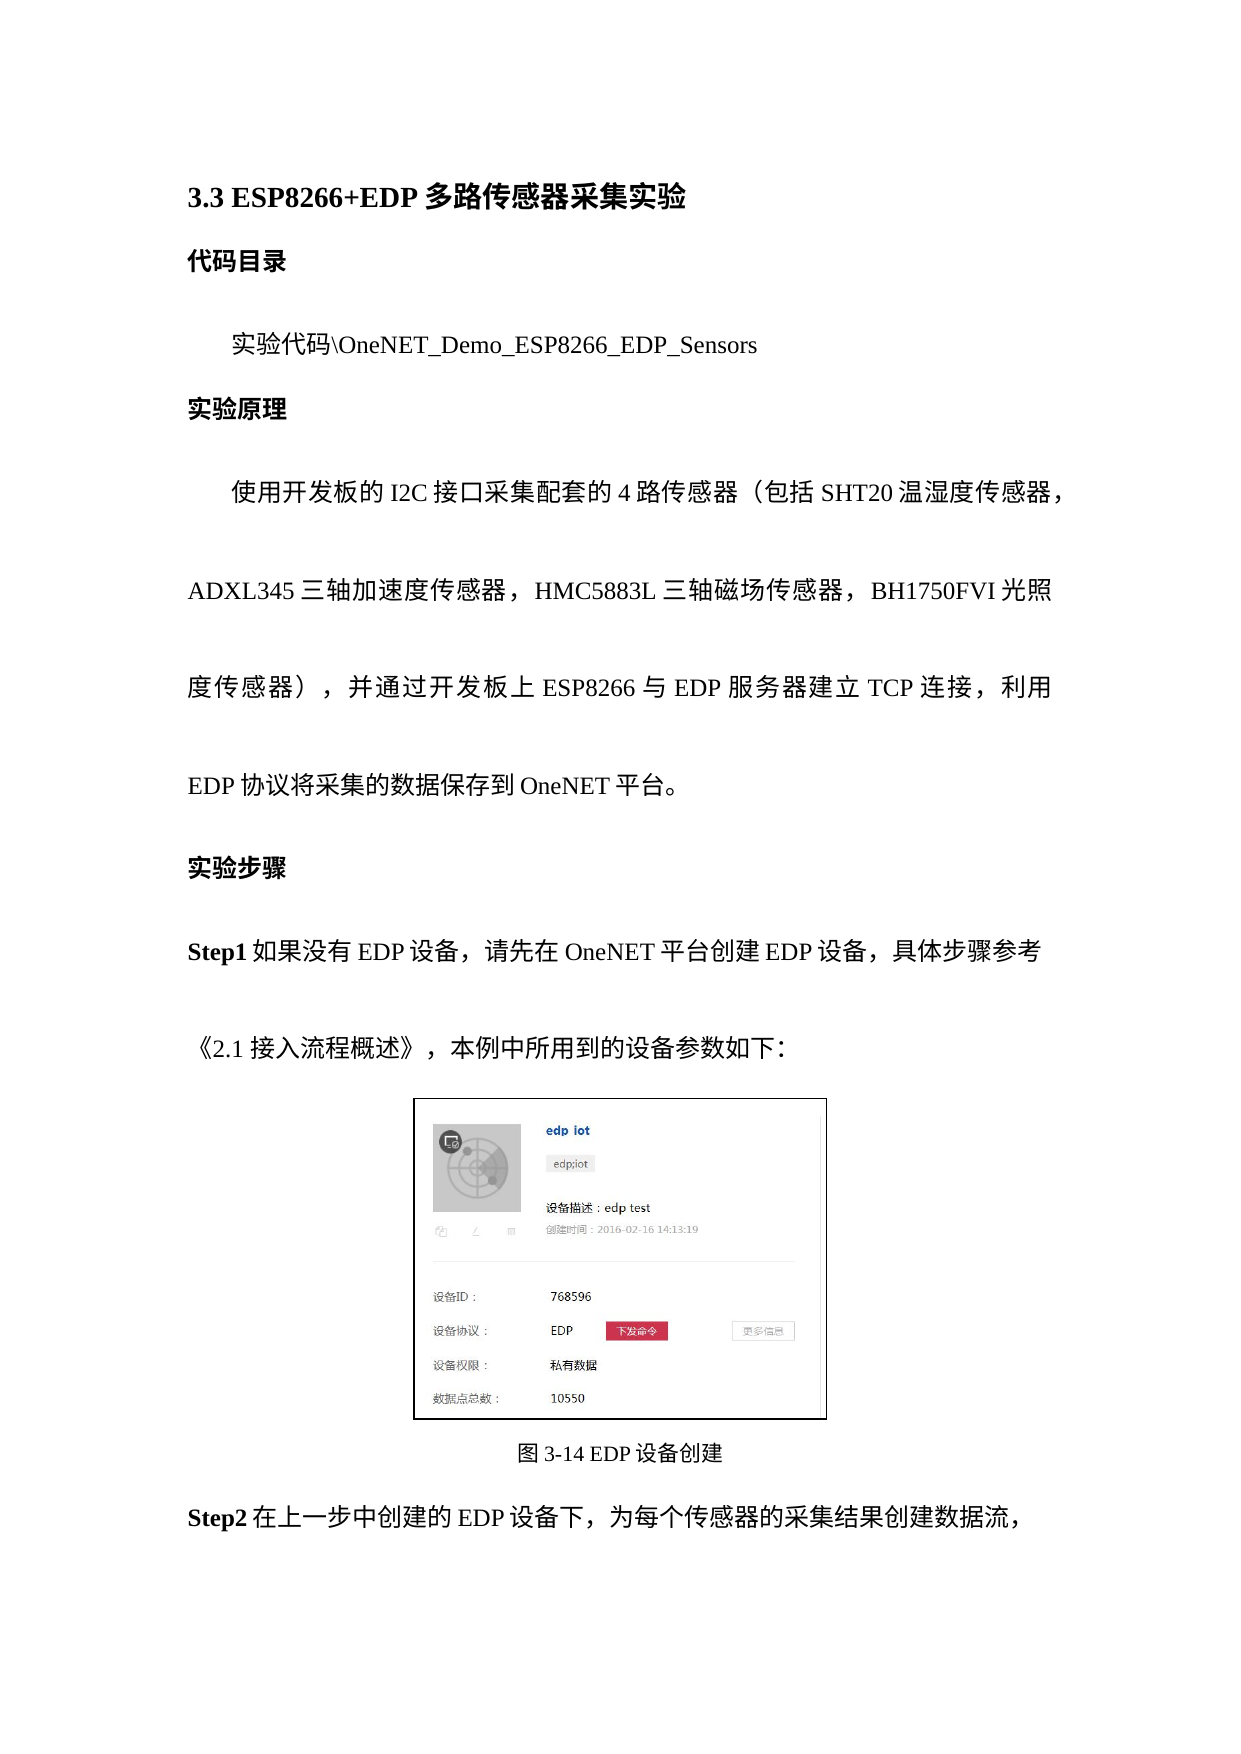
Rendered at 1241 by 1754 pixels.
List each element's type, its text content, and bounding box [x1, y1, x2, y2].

text 实验步骤 [187, 834, 1053, 899]
text 代码目录 [187, 227, 1053, 292]
text Step1如果没有EDP设备，请先在OneNET平台创建EDP设备，具体步骤参考《2.1 接入流程概述》，本例中所用到的设备参数如下： [187, 917, 1053, 1079]
text 实验原理 [187, 375, 1053, 440]
text 使用开发板的I2C接口采集配套的4路传感器（包括SHT20温湿度传感器，ADXL345三轴加速度传感器，HMC5883L三轴磁场传感器，BH1750FVI光照度传感器），并通过开发板上ESP8266与EDP服务器建立TCP连接，利用EDP协议将采集的数据保存到OneNET平台。 [187, 458, 1053, 816]
picture [415, 1099, 826, 1418]
text 图3-14 EDP设备创建 [187, 1435, 1053, 1468]
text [187, 1483, 1053, 1548]
subtitle 3.3 ESP8266+EDP多路传感器采集实验 [187, 162, 1053, 227]
text 实验代码\OneNET_Demo_ESP8266_EDP_Sensors [187, 310, 1053, 375]
